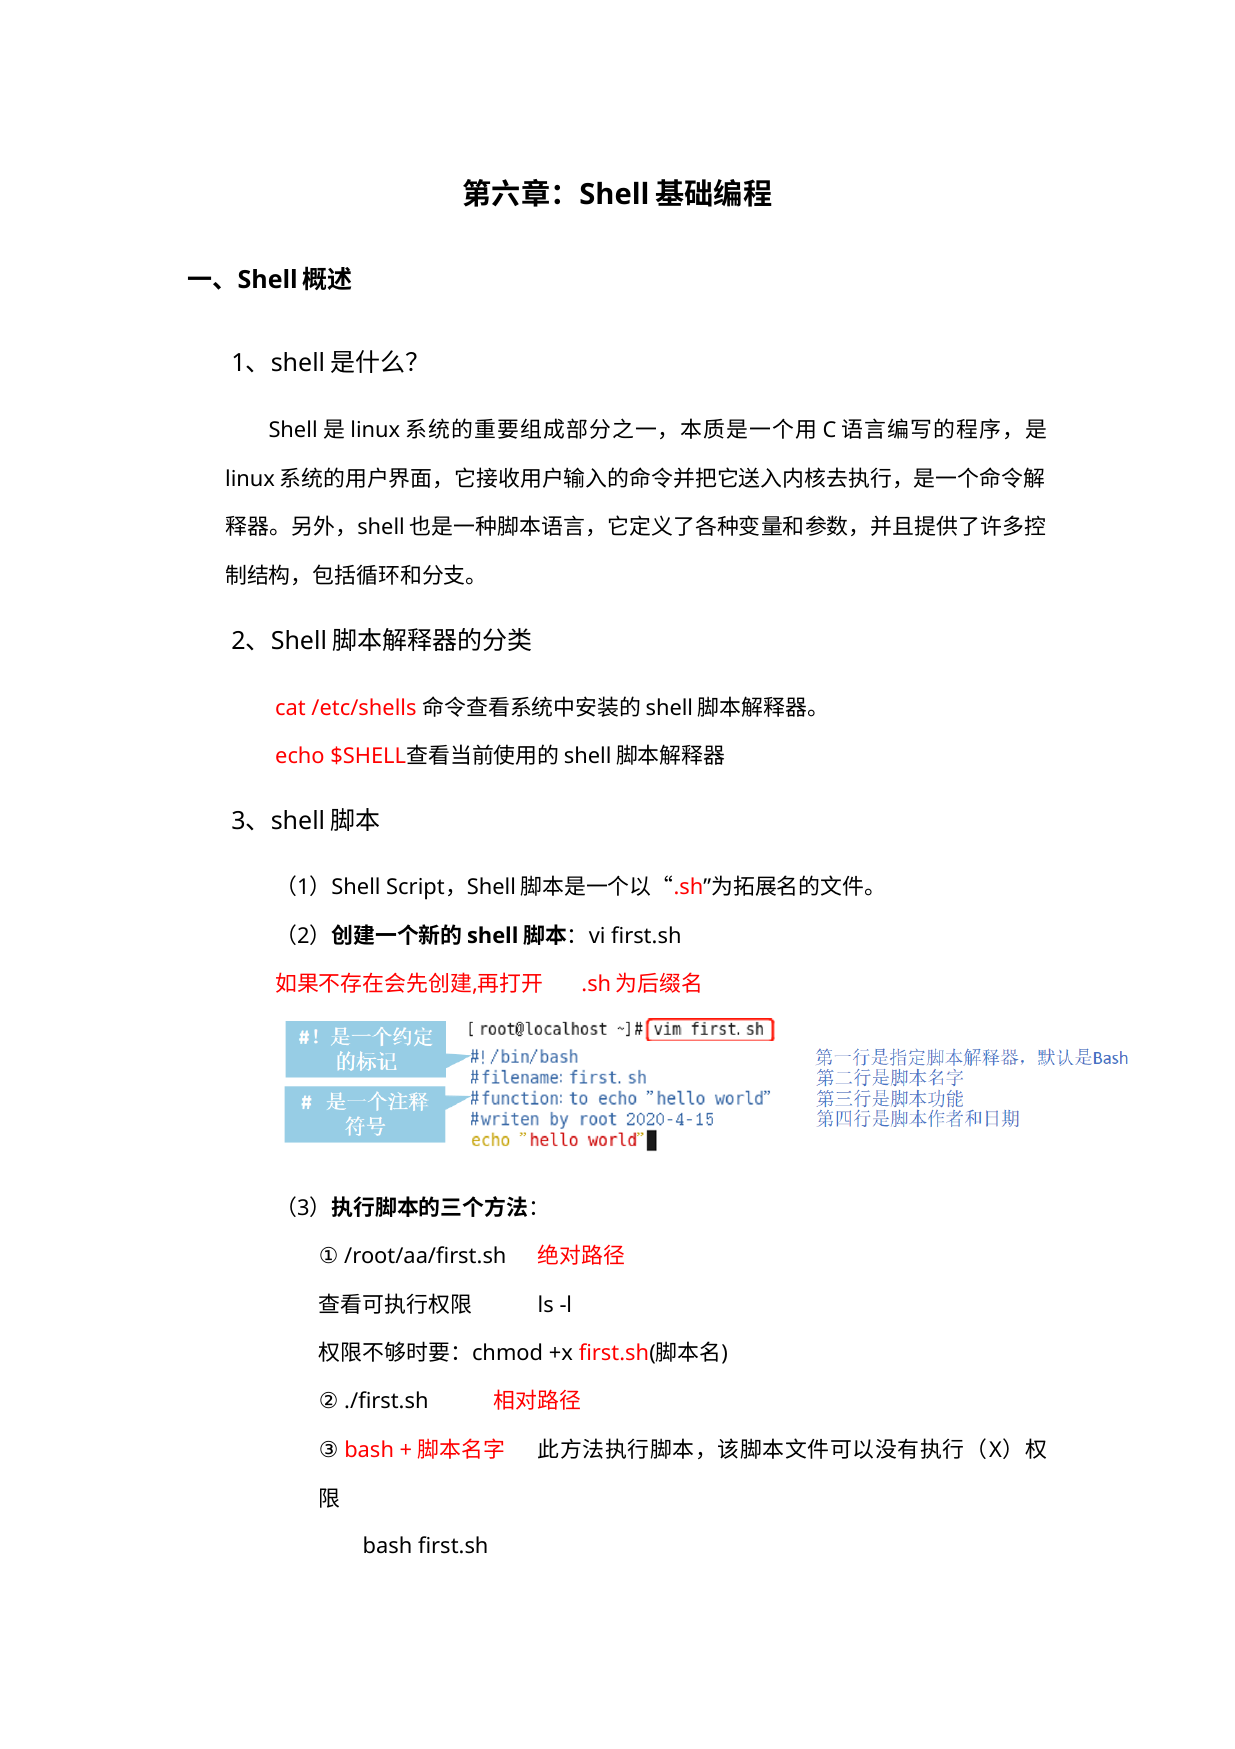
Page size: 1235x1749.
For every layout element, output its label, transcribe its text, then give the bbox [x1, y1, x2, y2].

picture [275, 1013, 1139, 1157]
list 一、Shell概述 [187, 245, 1047, 310]
list Shell Script，Shell脚本是一个以“.sh”为拓展名的文件。 [231, 869, 1047, 901]
list 权限不够时要：chmod +x first.sh(脚本名) [319, 1335, 1047, 1367]
list 执行脚本的三个方法： [231, 1190, 1047, 1222]
list bash first.sh [319, 1528, 1047, 1561]
list 创建一个新的shell脚本：vi first.sh [231, 917, 1047, 950]
list 1、shell是什么？ [187, 328, 1047, 393]
list cat /etc/shells 命令查看系统中安装的shell脚本解释器。 [231, 689, 1047, 722]
list ① /root/aa/first.sh 绝对路径 [319, 1238, 1047, 1271]
list ② ./first.sh 相对路径 [319, 1383, 1047, 1416]
list 查看可执行权限 ls -l [319, 1286, 1047, 1319]
list echo $SHELL 查看当前使用的shell脚本解释器 [231, 737, 1047, 770]
list 第六章：Shell基础编程 [187, 159, 1047, 224]
list Shell是linux系统的重要组成部分之一，本质是一个用C语言编写的程序，是linux系统的用户界面，它接收用户输入的命令并把它送入内核去执行，是一个命令解释器。另外，shell也是一种脚本语言，它定义了各种变量和参数，并且提供了许多控制结构，包括循环和分支。 [225, 411, 1047, 590]
list Shell脚本解释器的分类 [187, 606, 1047, 671]
list 如果不存在会先创建,再打开 .sh为后缀名 [275, 966, 1047, 998]
list ③ bash + 脚本名字 此方法执行脚本，该脚本文件可以没有执行（X）权限 [319, 1431, 1047, 1513]
list shell脚本 [187, 786, 1047, 851]
